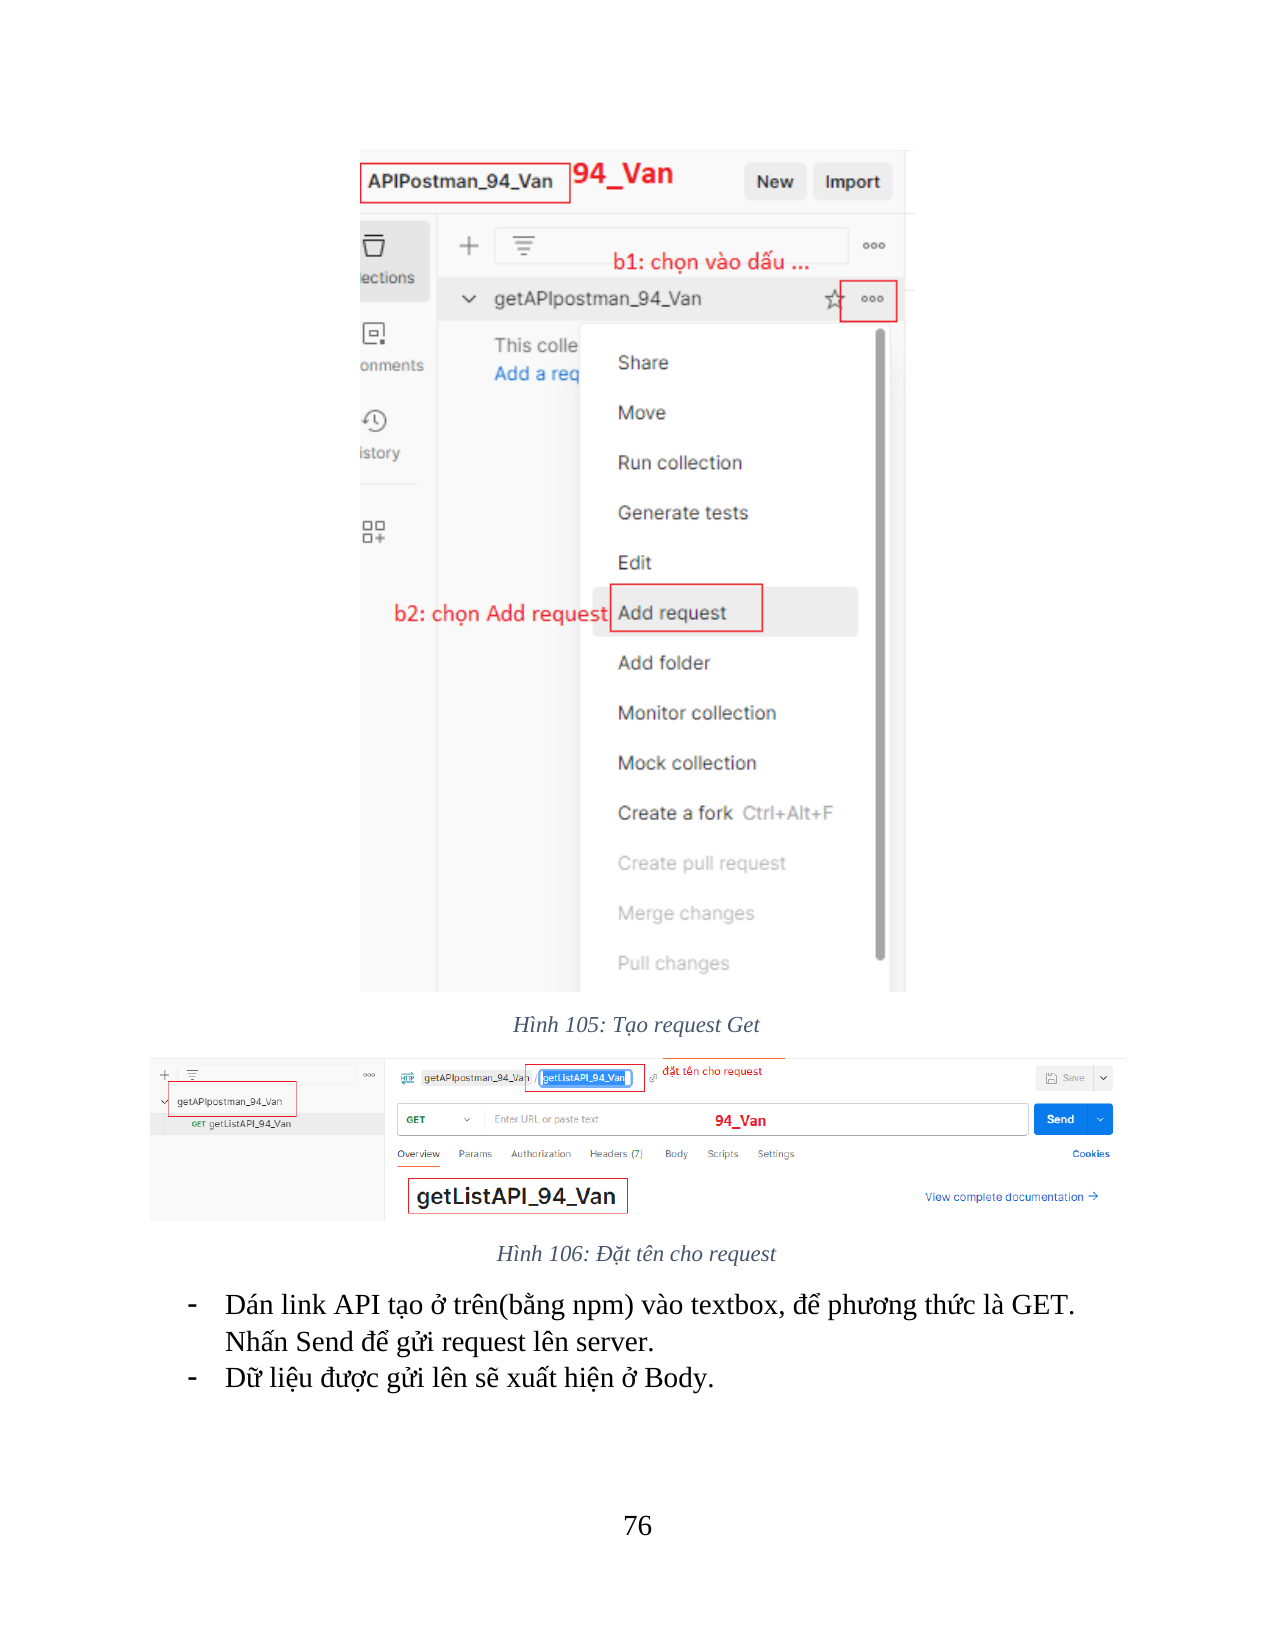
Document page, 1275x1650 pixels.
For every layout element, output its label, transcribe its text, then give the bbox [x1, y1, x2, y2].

picture [360, 150, 915, 992]
picture [150, 1058, 1125, 1221]
list Dán link API tạo ở trên(bằng npm) vào textbox, để phương thức là GET. Nhấn Send để gửi request lên server. [187, 1287, 1125, 1357]
text Hình 106: Đặt tên cho request [150, 1240, 1125, 1267]
list Dữ liệu được gửi lên sẽ xuất hiện ở Body. [187, 1360, 1125, 1393]
text Hình 105: Tạo request Get [150, 1011, 1125, 1038]
